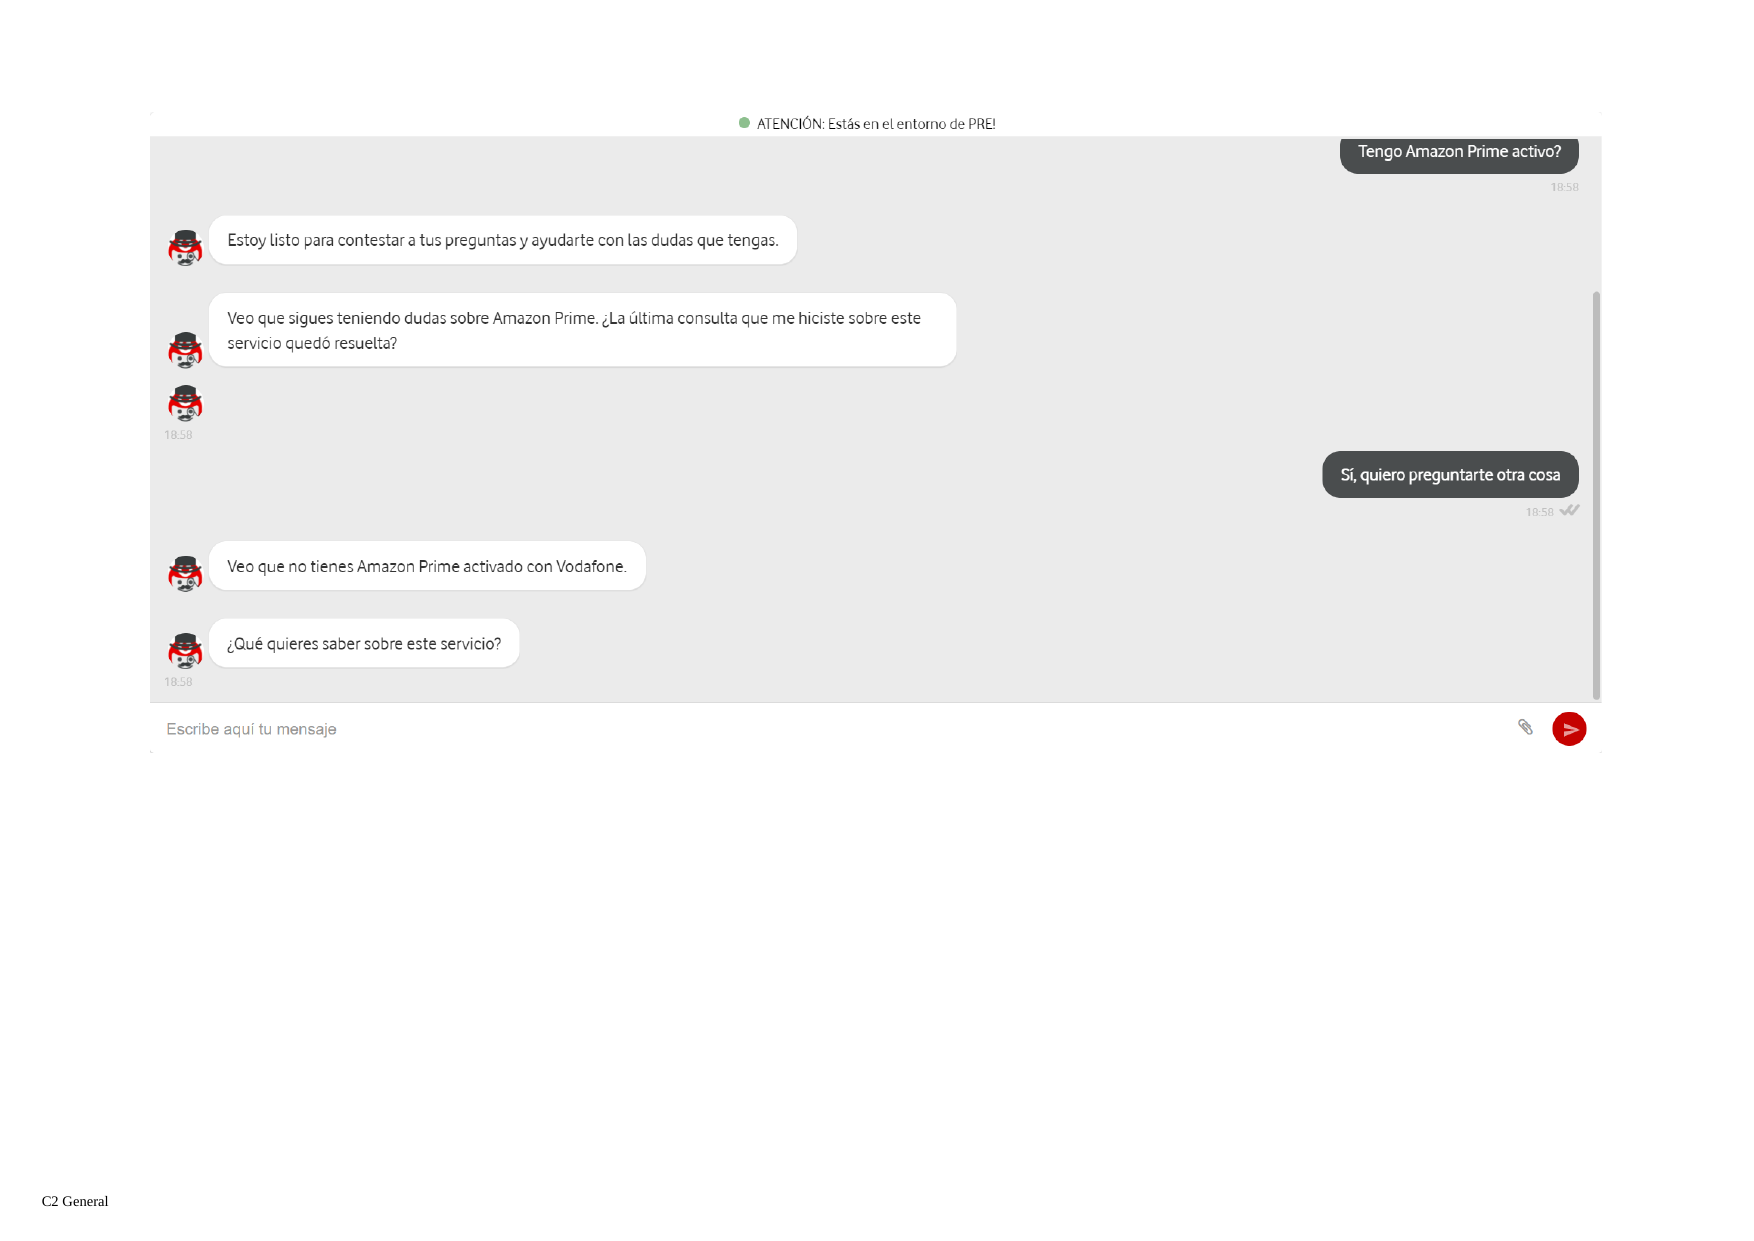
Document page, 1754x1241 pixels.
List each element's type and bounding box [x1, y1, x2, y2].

picture [150, 112, 1602, 753]
